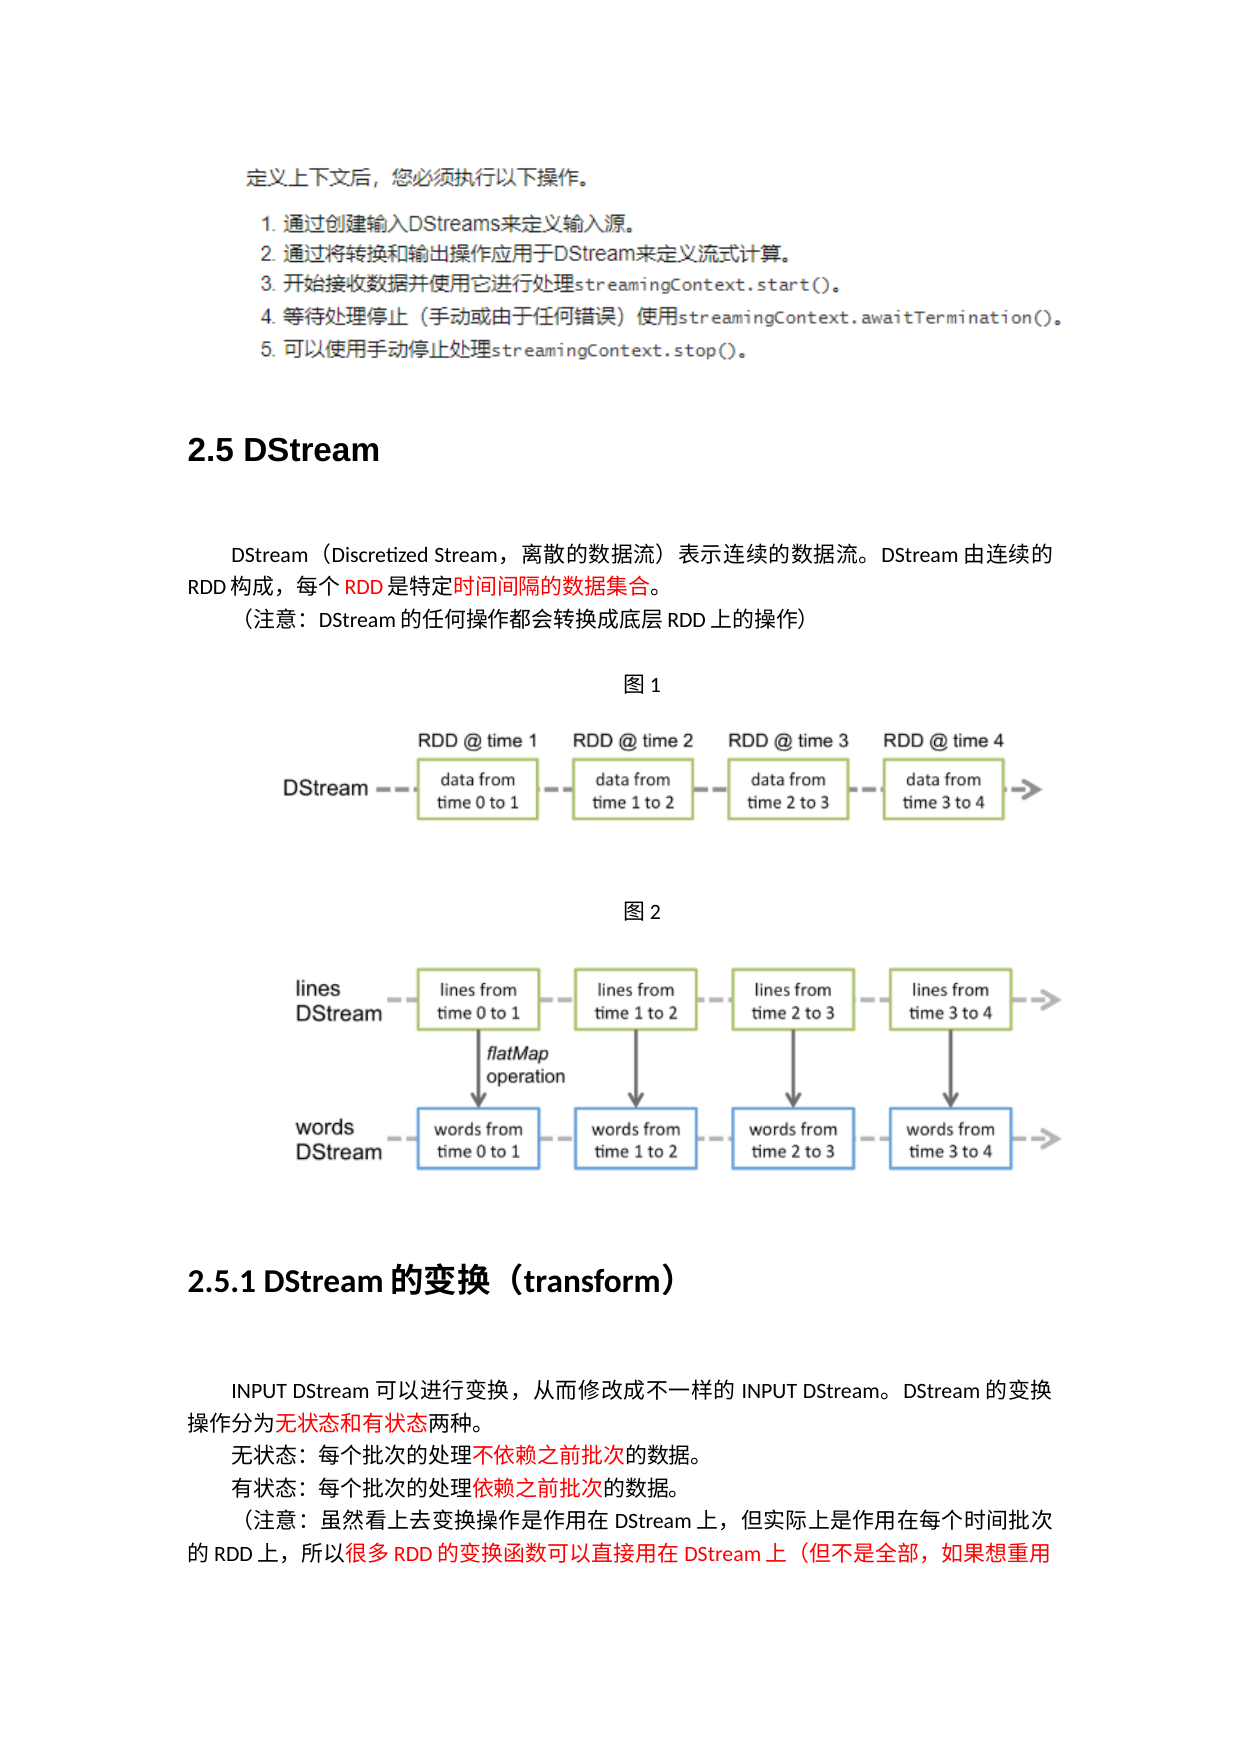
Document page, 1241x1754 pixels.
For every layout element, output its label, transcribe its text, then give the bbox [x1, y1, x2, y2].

text DStream（Discretized Stream，离散的数据流）表示连续的数据流。DStream由连续的RDD构成，每个RDD是特定时间间隔的数据集合。 [187, 536, 1053, 601]
text （注意：DStream的任何操作都会转换成底层RDD上的操作） [187, 601, 1053, 634]
text INPUT DStream可以进行变换，从而修改成不一样的INPUT DStream。DStream的变换操作分为无状态和有状态两种。 [187, 1373, 1053, 1438]
text 图2 [187, 894, 1053, 926]
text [187, 1503, 1053, 1568]
picture [231, 162, 1096, 373]
picture [231, 926, 1096, 1202]
text 有状态：每个批次的处理依赖之前批次的数据。 [187, 1470, 1053, 1503]
text 图1 [187, 666, 1053, 699]
subtitle 2.5 DStream [187, 417, 1053, 482]
text 无状态：每个批次的处理不依赖之前批次的数据。 [187, 1438, 1053, 1470]
picture [231, 698, 1096, 860]
subtitle 2.5.1 DStream的变换（transform） [187, 1246, 1053, 1311]
